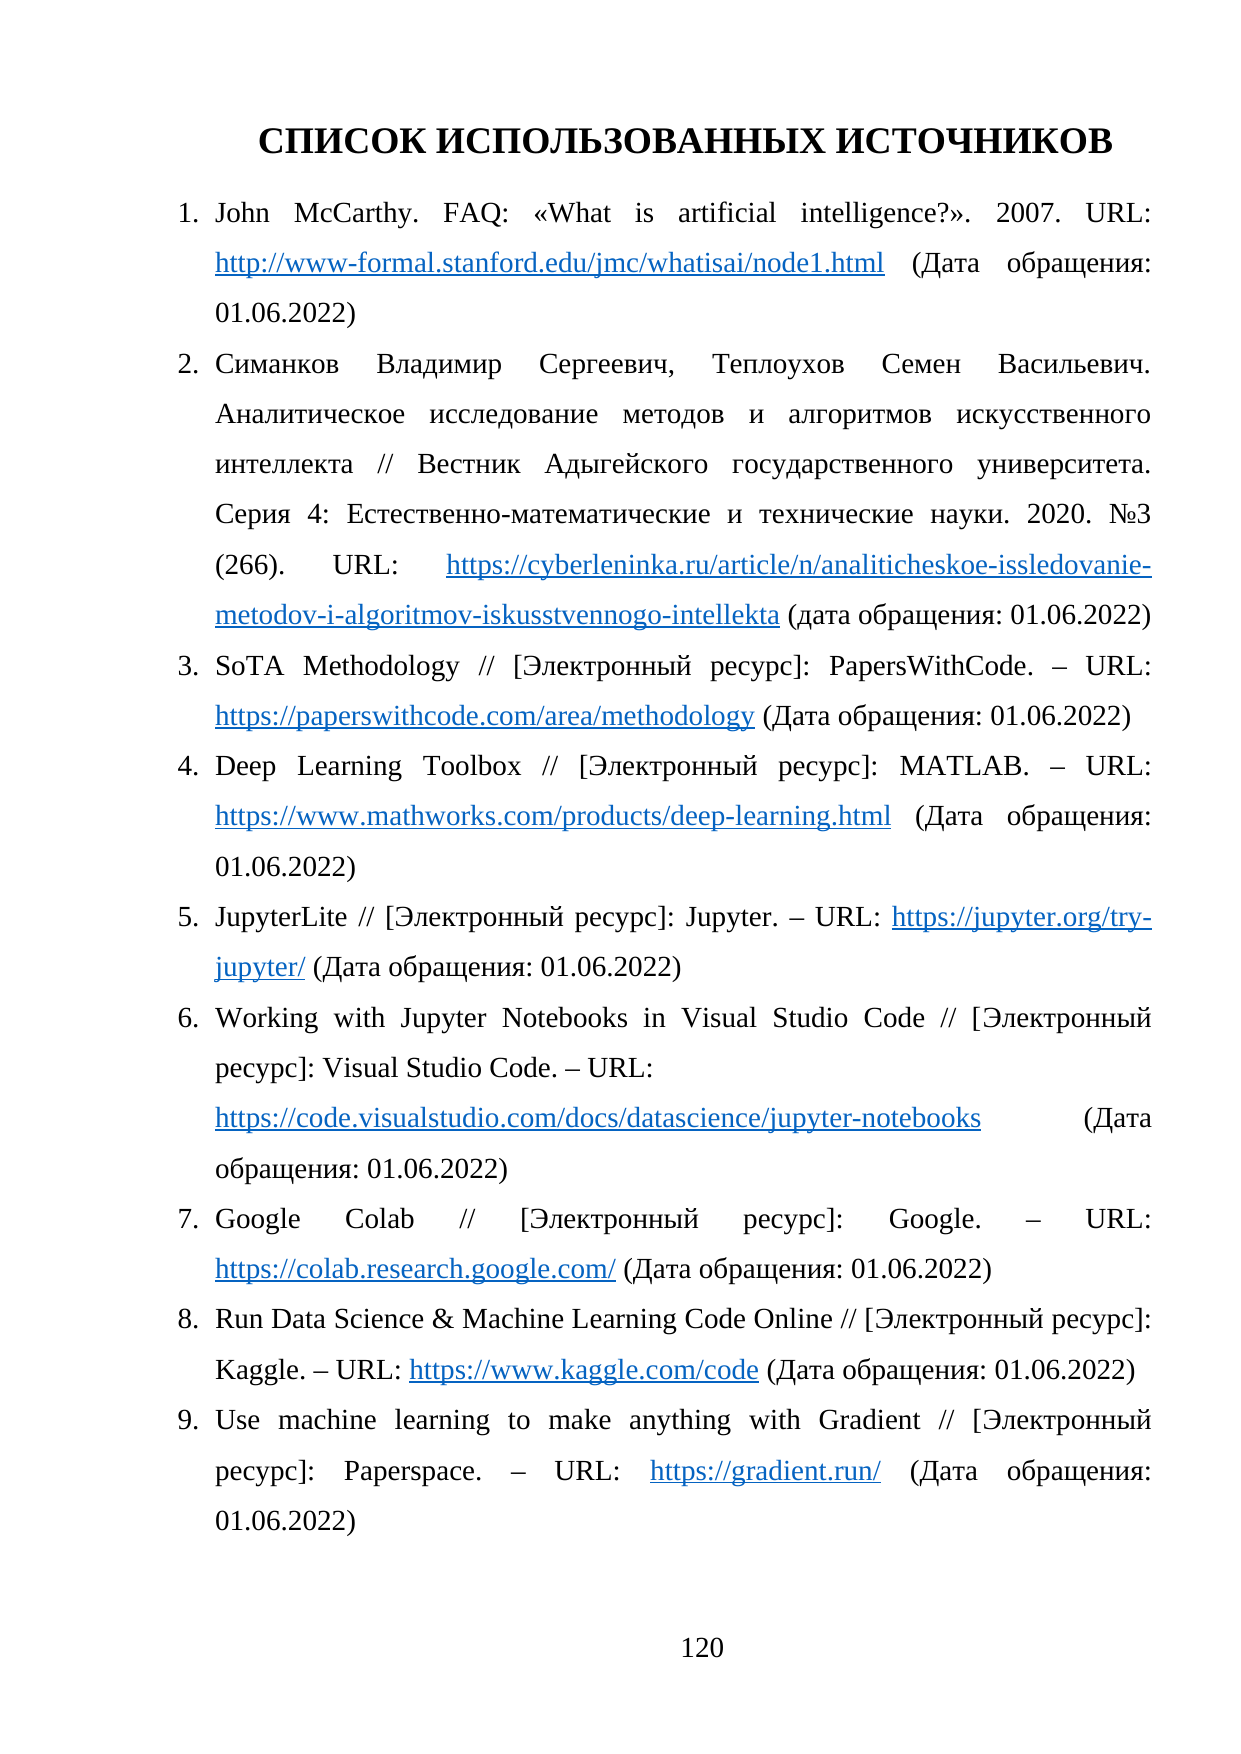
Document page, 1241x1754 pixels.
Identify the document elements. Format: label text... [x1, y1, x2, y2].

list SoTA Methodology // [Электронный ресурс]: PapersWithCode. – URL: https://paperswithcode.com/area/methodology (Дата обращения: 01.06.2022) [177, 648, 1152, 731]
list Use machine learning to make anything with Gradient // [Электронный ресурс]: Paperspace. – URL: https://gradient.run/ (Дата обращения: 01.06.2022) [177, 1402, 1152, 1536]
list Симанков Владимир Сергеевич, Теплоухов Семен Васильевич. Аналитическое исследование методов и алгоритмов искусственного интеллекта // Вестник Адыгейского государственного университета. Серия 4: Естественно-математические и технические науки. 2020. №3 (266). URL: https://cyberleninka.ru/article/n/analiticheskoe-issledovanie-metodov-i-algoritmov-iskusstvennogo-intellekta (дата обращения: 01.06.2022) [177, 346, 1152, 631]
list Deep Learning Toolbox // [Электронный ресурс]: MATLAB. – URL: https://www.mathworks.com/products/deep-learning.html (Дата обращения: 01.06.2022) [177, 748, 1152, 882]
list Working with Jupyter Notebooks in Visual Studio Code // [Электронный ресурс]: Visual Studio Code. – URL: [177, 1000, 1152, 1084]
list John McCarthy. FAQ: «What is artificial intelligence?». 2007. URL: http://www-formal.stanford.edu/jmc/whatisai/node1.html (Дата обращения: 01.06.2022) [177, 195, 1152, 329]
list Run Data Science & Machine Learning Code Online // [Электронный ресурс]: Kaggle. – URL: https://www.kaggle.com/code (Дата обращения: 01.06.2022) [177, 1302, 1152, 1386]
text https://code.visualstudio.com/docs/datascience/jupyter-notebooks (Дата обращения: 01.06.2022) [215, 1100, 1152, 1184]
list Google Colab // [Электронный ресурс]: Google. – URL: https://colab.research.google.com/ (Дата обращения: 01.06.2022) [177, 1201, 1152, 1285]
list JupyterLite // [Электронный ресурс]: Jupyter. – URL: https://jupyter.org/try-jupyter/ (Дата обращения: 01.06.2022) [177, 899, 1152, 983]
subtitle СПИСОК ИСПОЛЬЗОВАННЫХ ИСТОЧНИКОВ [219, 118, 1152, 161]
